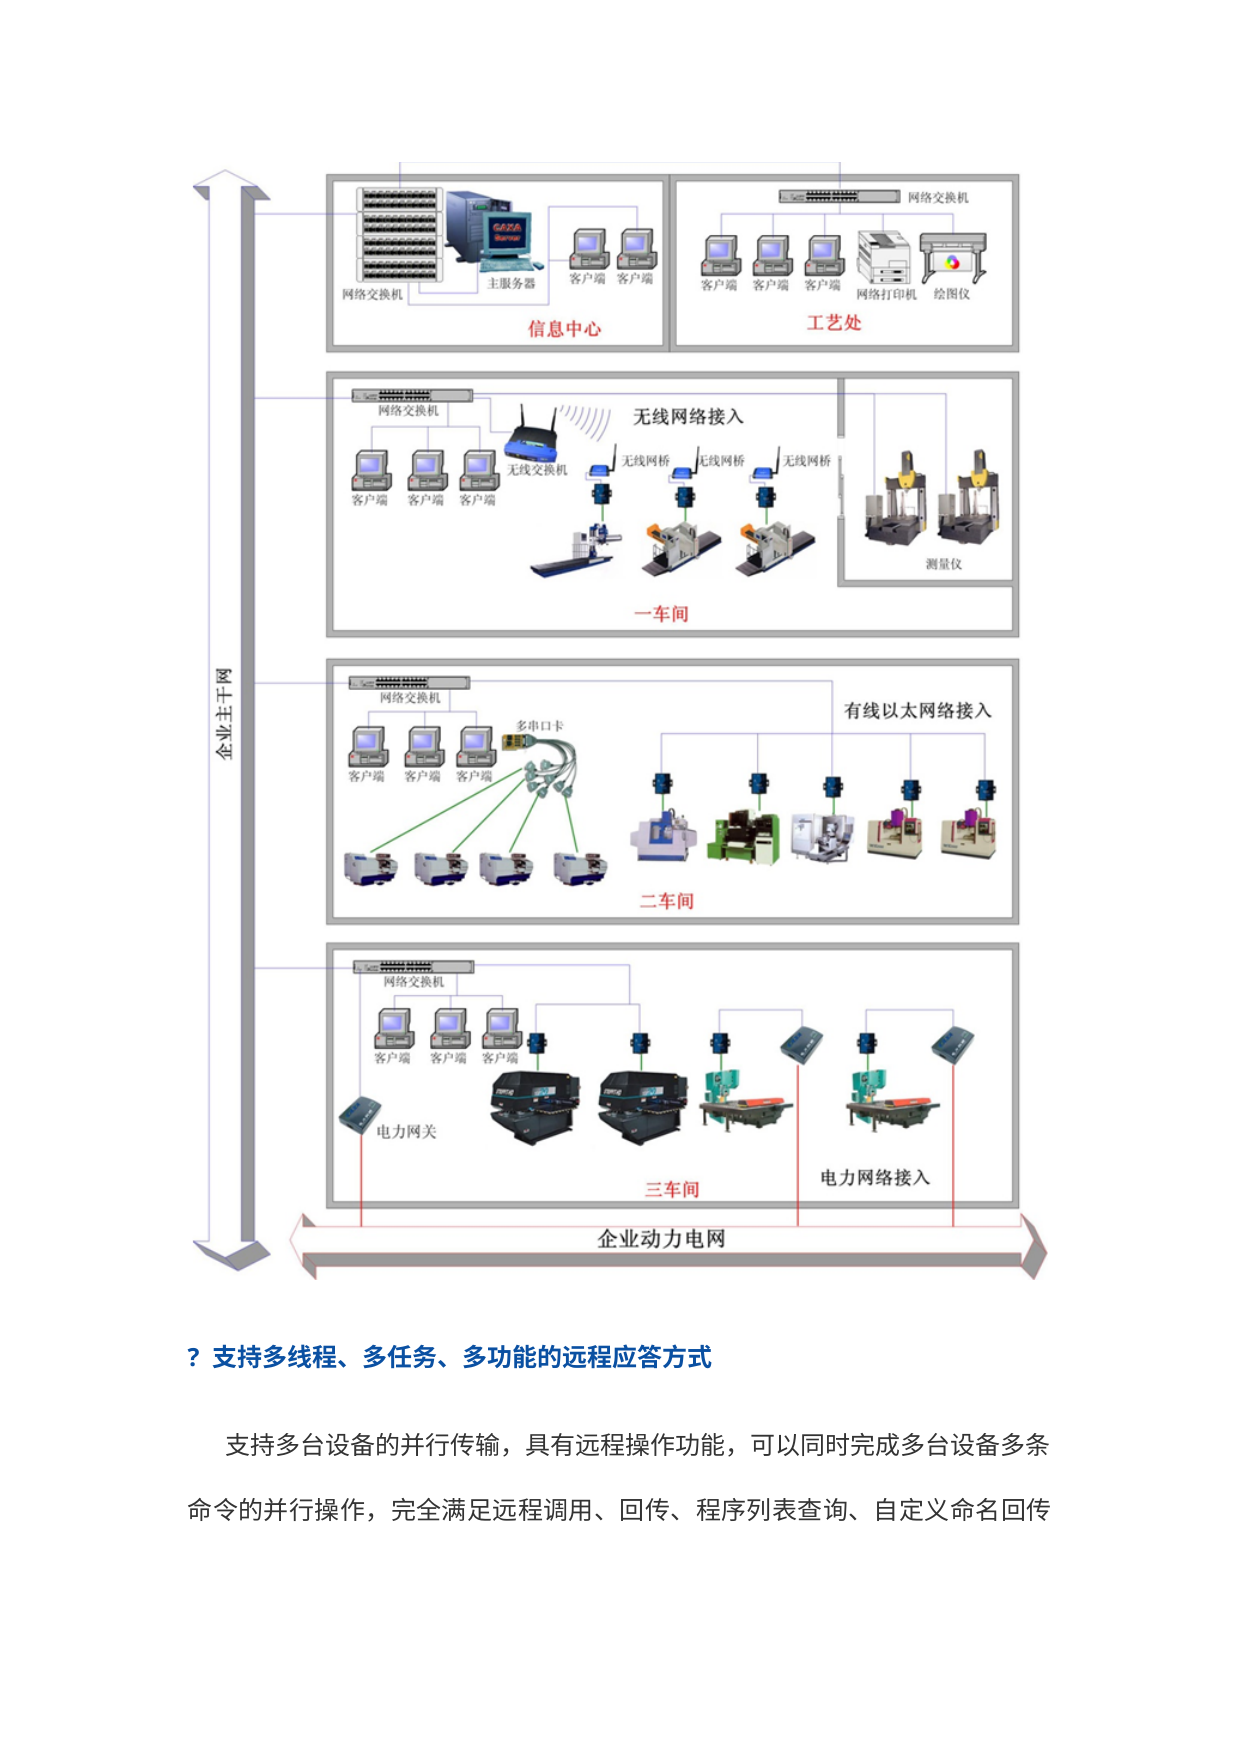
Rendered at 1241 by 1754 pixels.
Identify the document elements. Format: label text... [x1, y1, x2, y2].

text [187, 1411, 1053, 1541]
text ? 支持多线程、多任务、多功能的远程应答方式 [187, 1323, 1053, 1388]
picture [192, 162, 1048, 1280]
